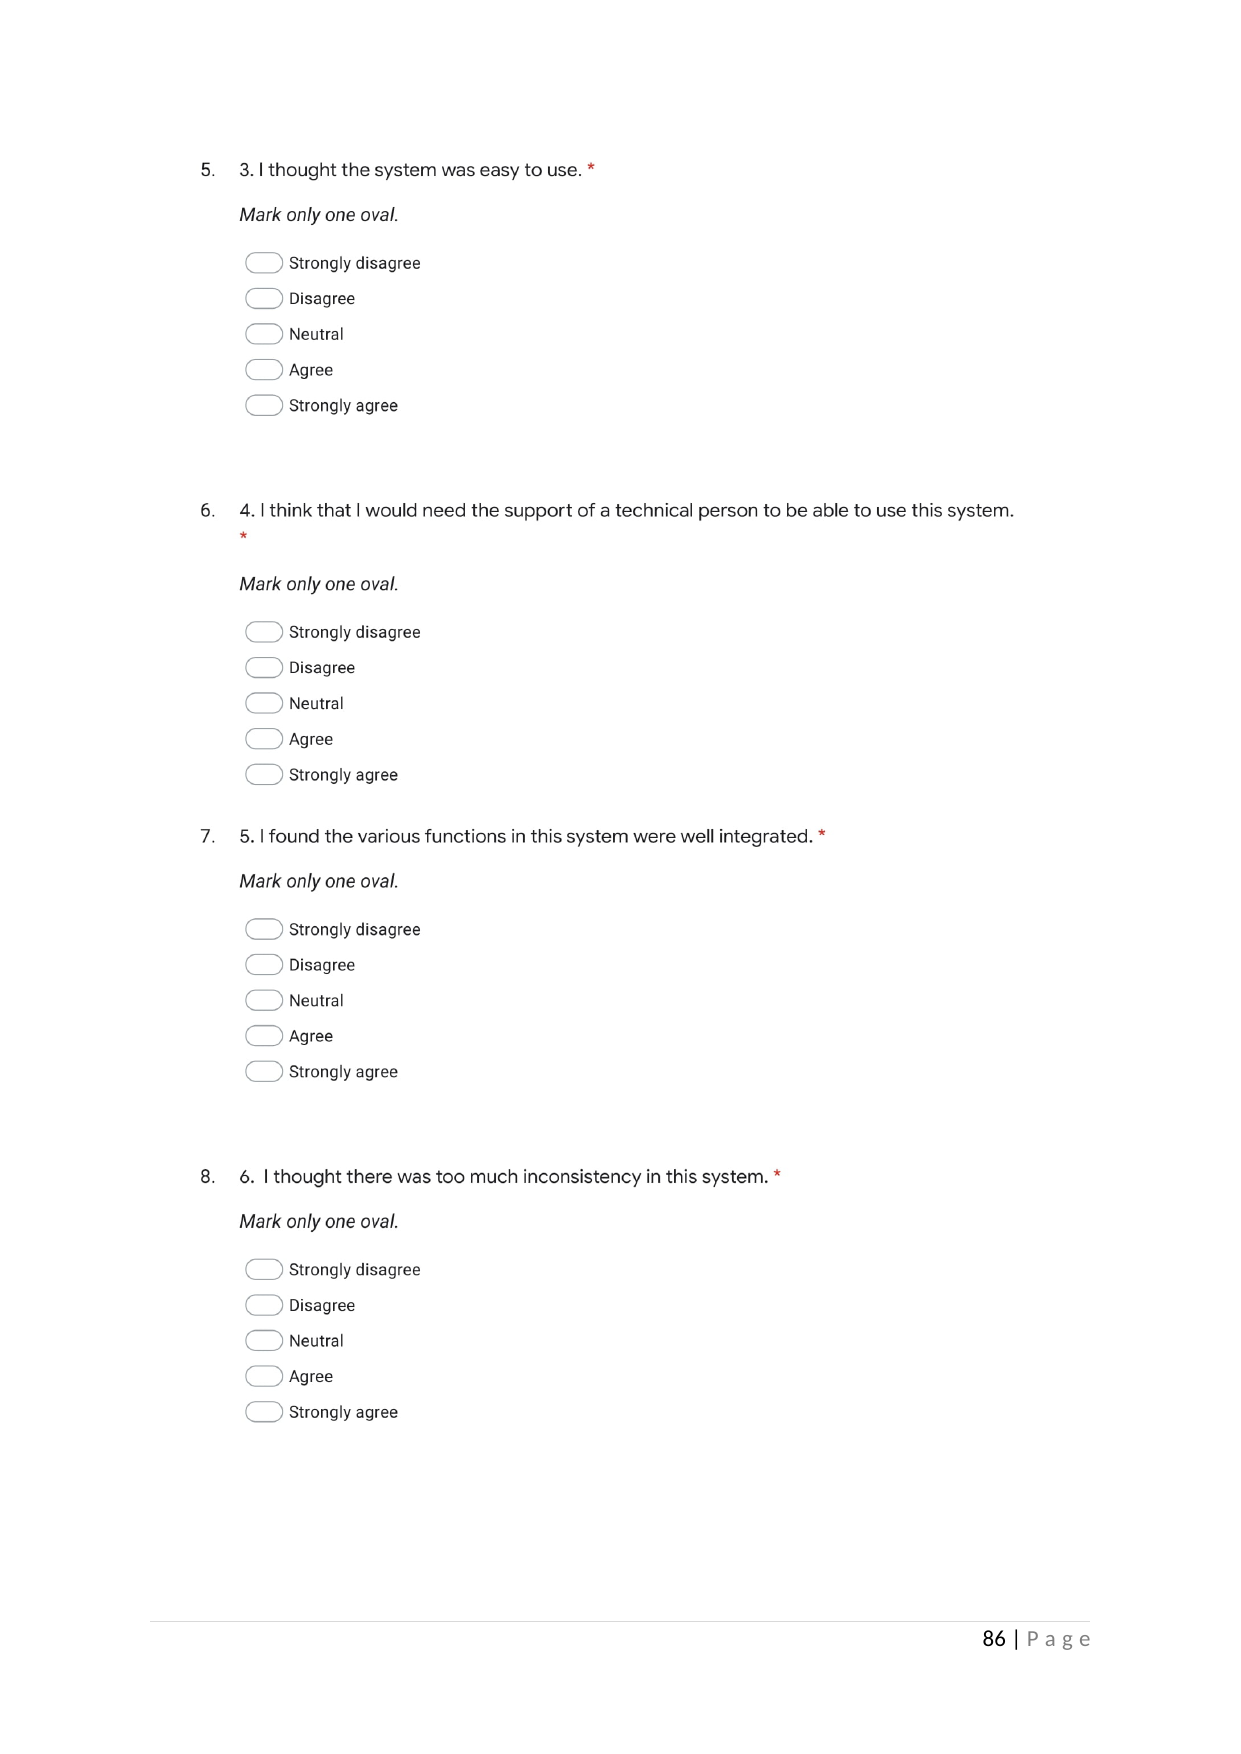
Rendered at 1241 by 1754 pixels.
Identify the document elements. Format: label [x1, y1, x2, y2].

picture [150, 150, 1091, 802]
picture [150, 803, 1091, 1432]
